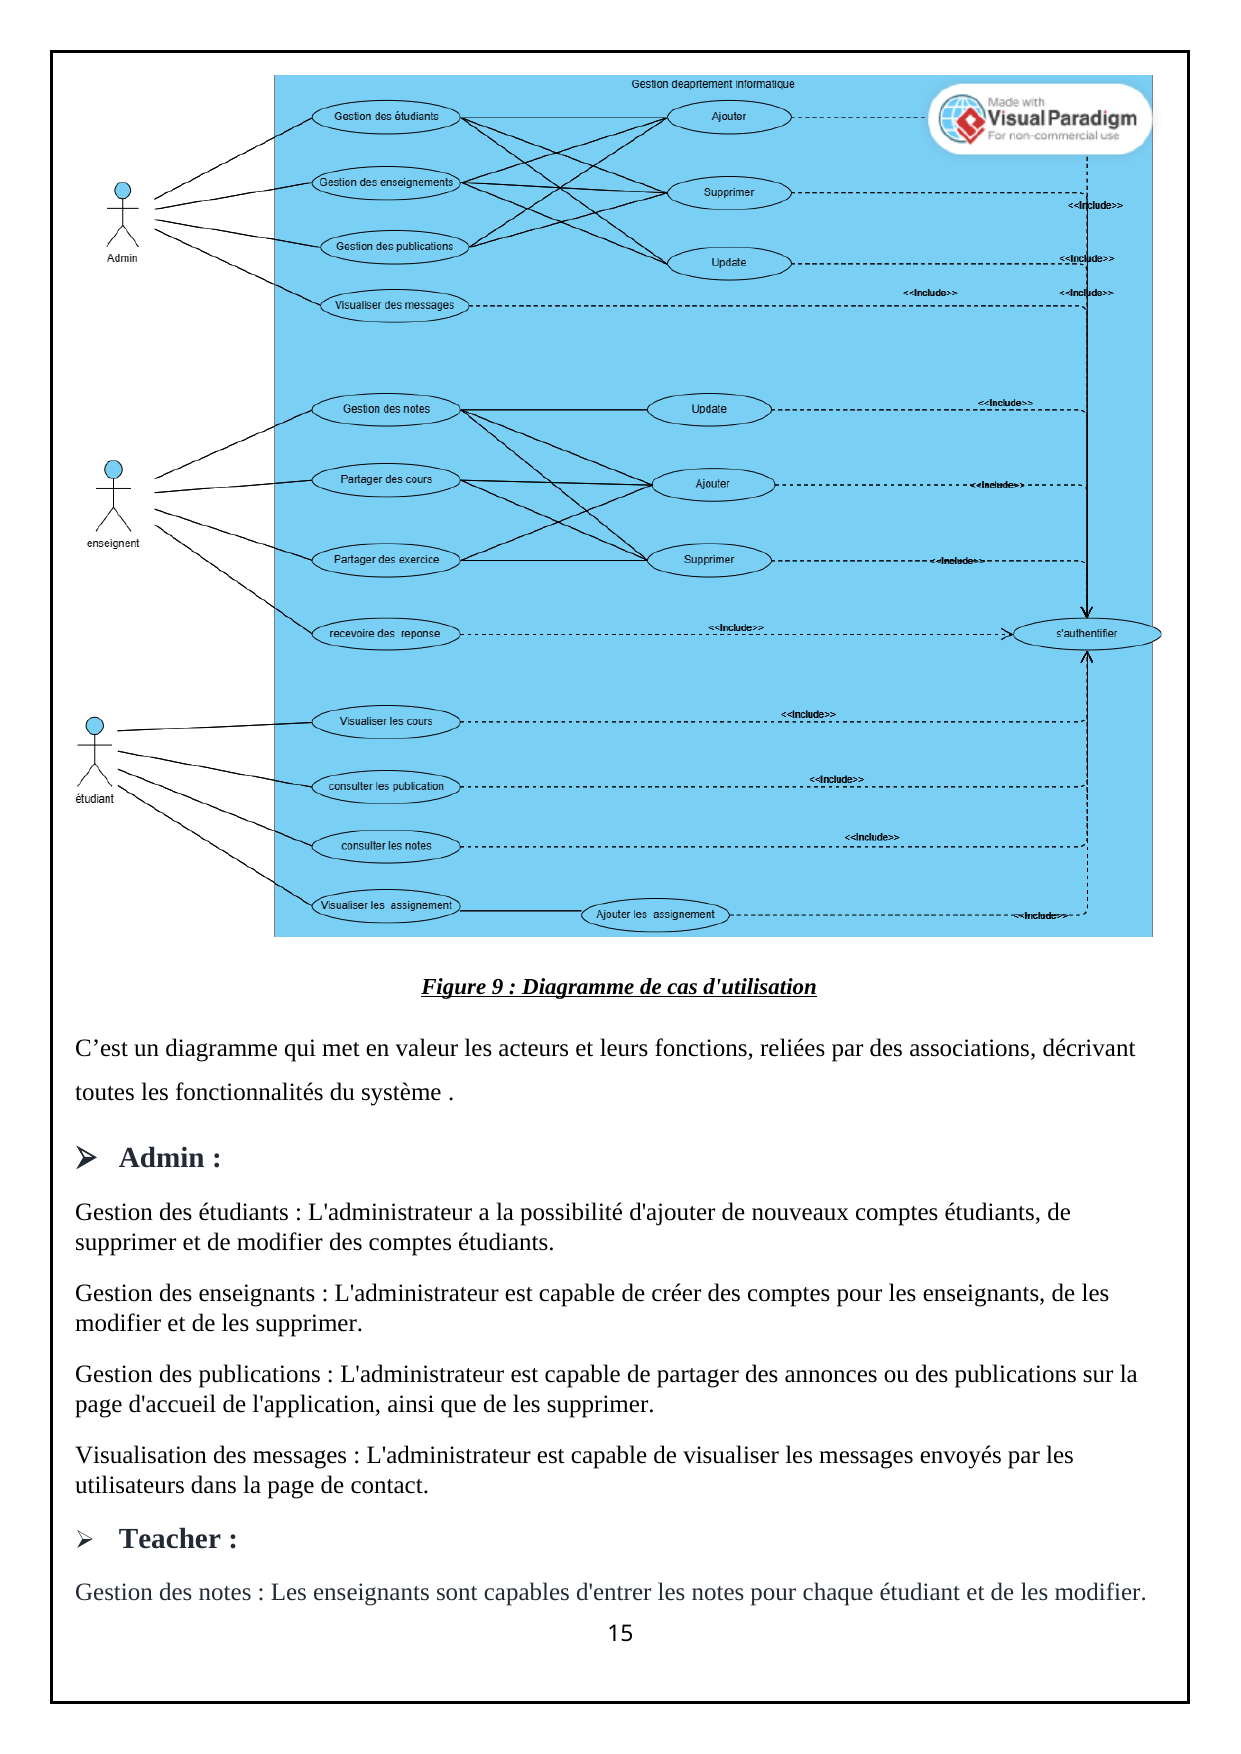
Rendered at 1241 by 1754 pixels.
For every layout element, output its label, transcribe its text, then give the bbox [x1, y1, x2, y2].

text C’est un diagramme qui met en valeur les acteurs et leurs fonctions, reliées par des associations, décrivant toutes les fonctionnalités du système . [75, 1033, 1165, 1105]
list Visualisation des messages : L'administrateur est capable de visualiser les messages envoyés par les utilisateurs dans la page de contact. [75, 1440, 1165, 1499]
list Gestion des enseignants : L'administrateur est capable de créer des comptes pour les enseignants, de les modifier et de les supprimer. [75, 1278, 1165, 1337]
list Teacher : [75, 1521, 1165, 1554]
list Admin : [75, 1141, 1165, 1174]
list Gestion des étudiants : L'administrateur a la possibilité d'ajouter de nouveaux comptes étudiants, de supprimer et de modifier des comptes étudiants. [75, 1197, 1165, 1256]
list Gestion des notes : Les enseignants sont capables d'entrer les notes pour chaque étudiant et de les modifier. [75, 1577, 1165, 1606]
text Figure 9 : Diagramme de cas d'utilisation [75, 973, 1165, 999]
list Gestion des publications : L'administrateur est capable de partager des annonces ou des publications sur la page d'accueil de l'application, ainsi que de les supprimer. [75, 1359, 1165, 1418]
picture [75, 75, 1162, 937]
